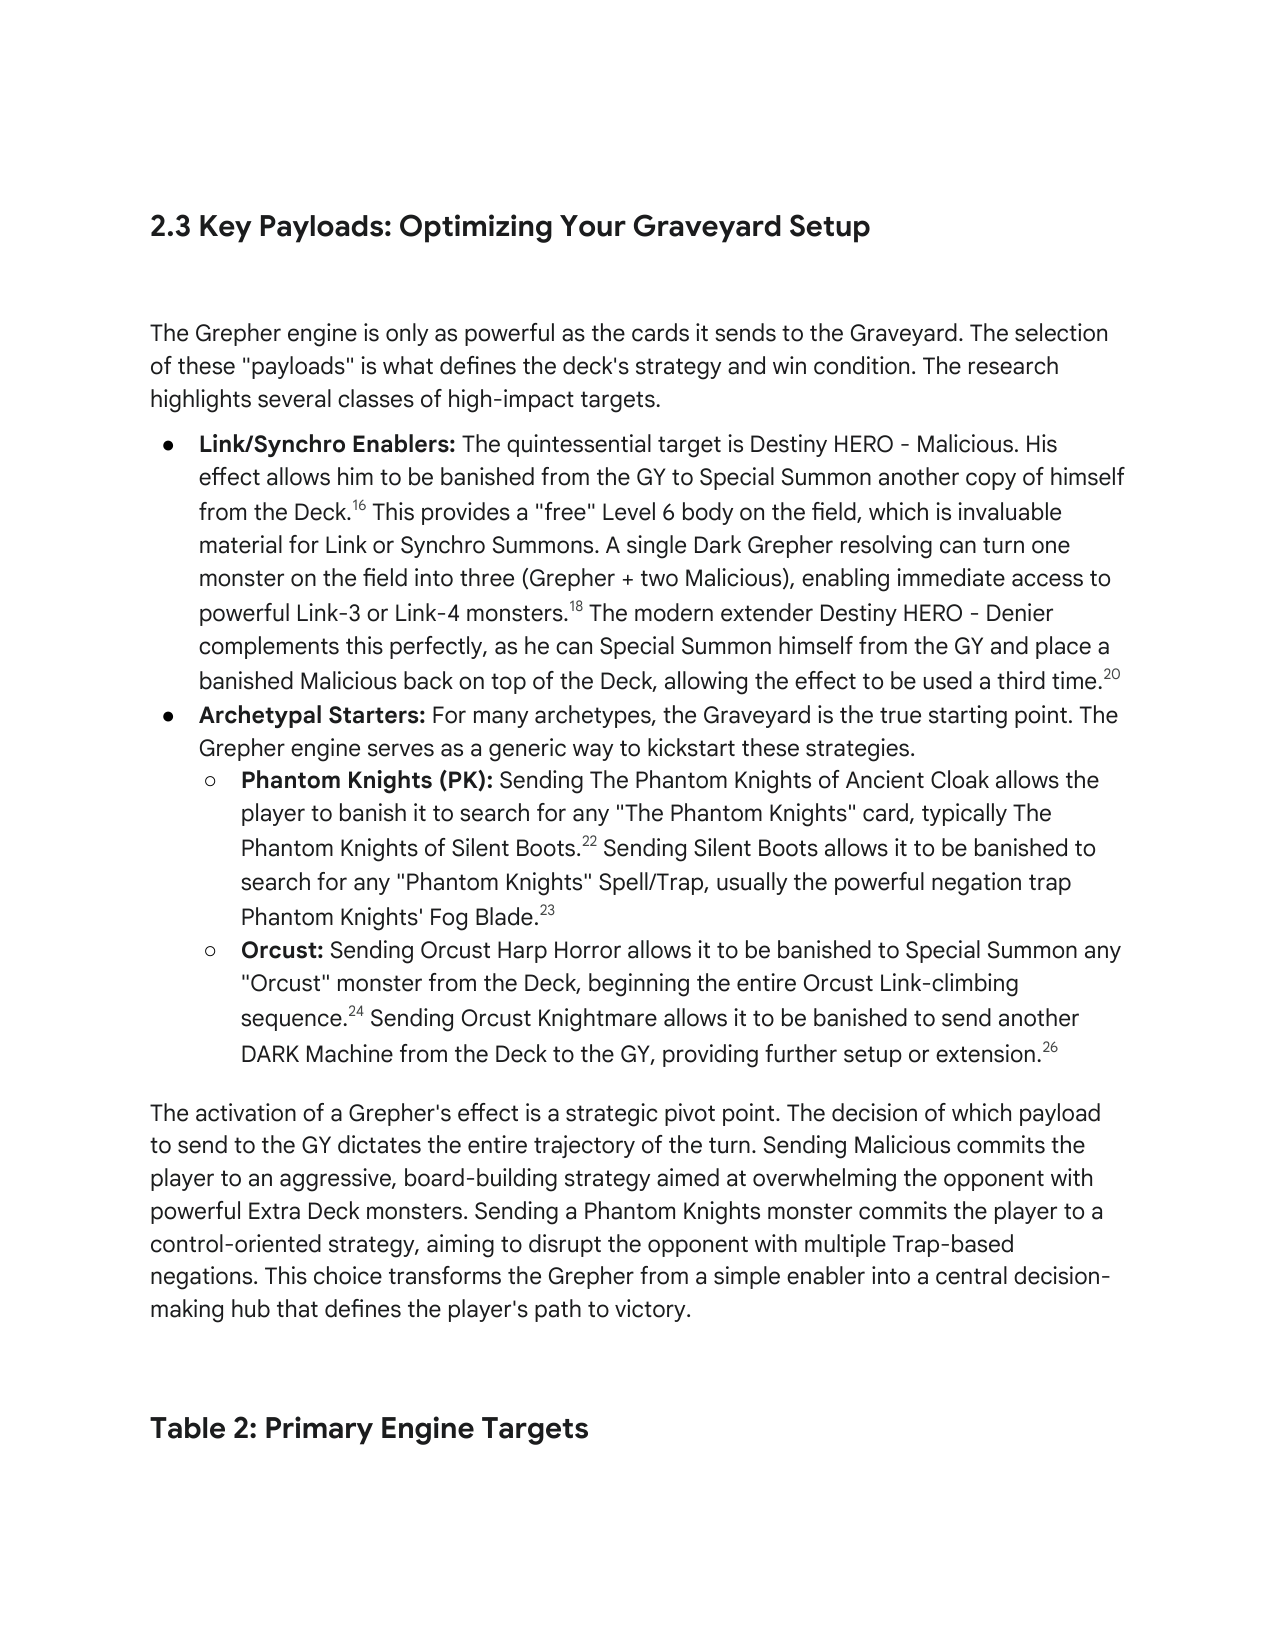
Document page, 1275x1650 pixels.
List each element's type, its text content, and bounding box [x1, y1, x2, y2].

list Link/Synchro Enablers: The quintessential target is Destiny HERO - Malicious. His effect allows him to be banished from the GY to Special Summon another copy of himself from the Deck.16 This provides a "free" Level 6 body on the field, which is invaluable material for Link or Synchro Summons. A single Dark Grepher resolving can turn one monster on the field into three (Grepher + two Malicious), enabling immediate access to powerful Link-3 or Link-4 monsters.18 The modern extender Destiny HERO - Denier complements this perfectly, as he can Special Summon himself from the GY and place a banished Malicious back on top of the Deck, allowing the effect to be used a third time.20 [161, 430, 1125, 697]
list Archetypal Starters: For many archetypes, the Graveyard is the true starting point. The Grepher engine serves as a generic way to kickstart these strategies. [161, 701, 1125, 763]
list Phantom Knights (PK): Sending The Phantom Knights of Ancient Cloak allows the player to banish it to search for any "The Phantom Knights" card, typically The Phantom Knights of Silent Boots.22 Sending Silent Boots allows it to be banished to search for any "Phantom Knights" Spell/Trap, usually the powerful negation trap Phantom Knights' Fog Blade.23 [203, 767, 1125, 932]
text The Grepher engine is only as powerful as the cards it sends to the Graveyard. The selection of these "payloads" is what defines the deck's strategy and win condition. The research highlights several classes of high-impact targets. [150, 319, 1125, 414]
text The activation of a Grepher's effect is a strategic pivot point. The decision of which payload to send to the GY dictates the entire trajectory of the turn. Sending Malicious commits the player to an aggressive, board-building strategy aimed at overwhelming the opponent with powerful Extra Deck monsters. Sending a Phantom Knights monster commits the player to a control-oriented strategy, aiming to disrupt the opponent with multiple Trap-based negations. This choice transforms the Grepher from a simple enabler into a central decision-making hub that defines the player's path to victory. [150, 1099, 1125, 1324]
list Orcust: Sending Orcust Harp Horror allows it to be banished to Special Summon any "Orcust" monster from the Deck, beginning the entire Orcust Link-climbing sequence.24 Sending Orcust Knightmare allows it to be banished to send another DARK Machine from the Deck to the GY, providing further setup or extension.26 [203, 937, 1125, 1070]
subtitle Table 2: Primary Engine Targets [150, 1411, 1125, 1447]
subtitle 2.3 Key Payloads: Optimizing Your Graveyard Setup [150, 208, 1125, 244]
